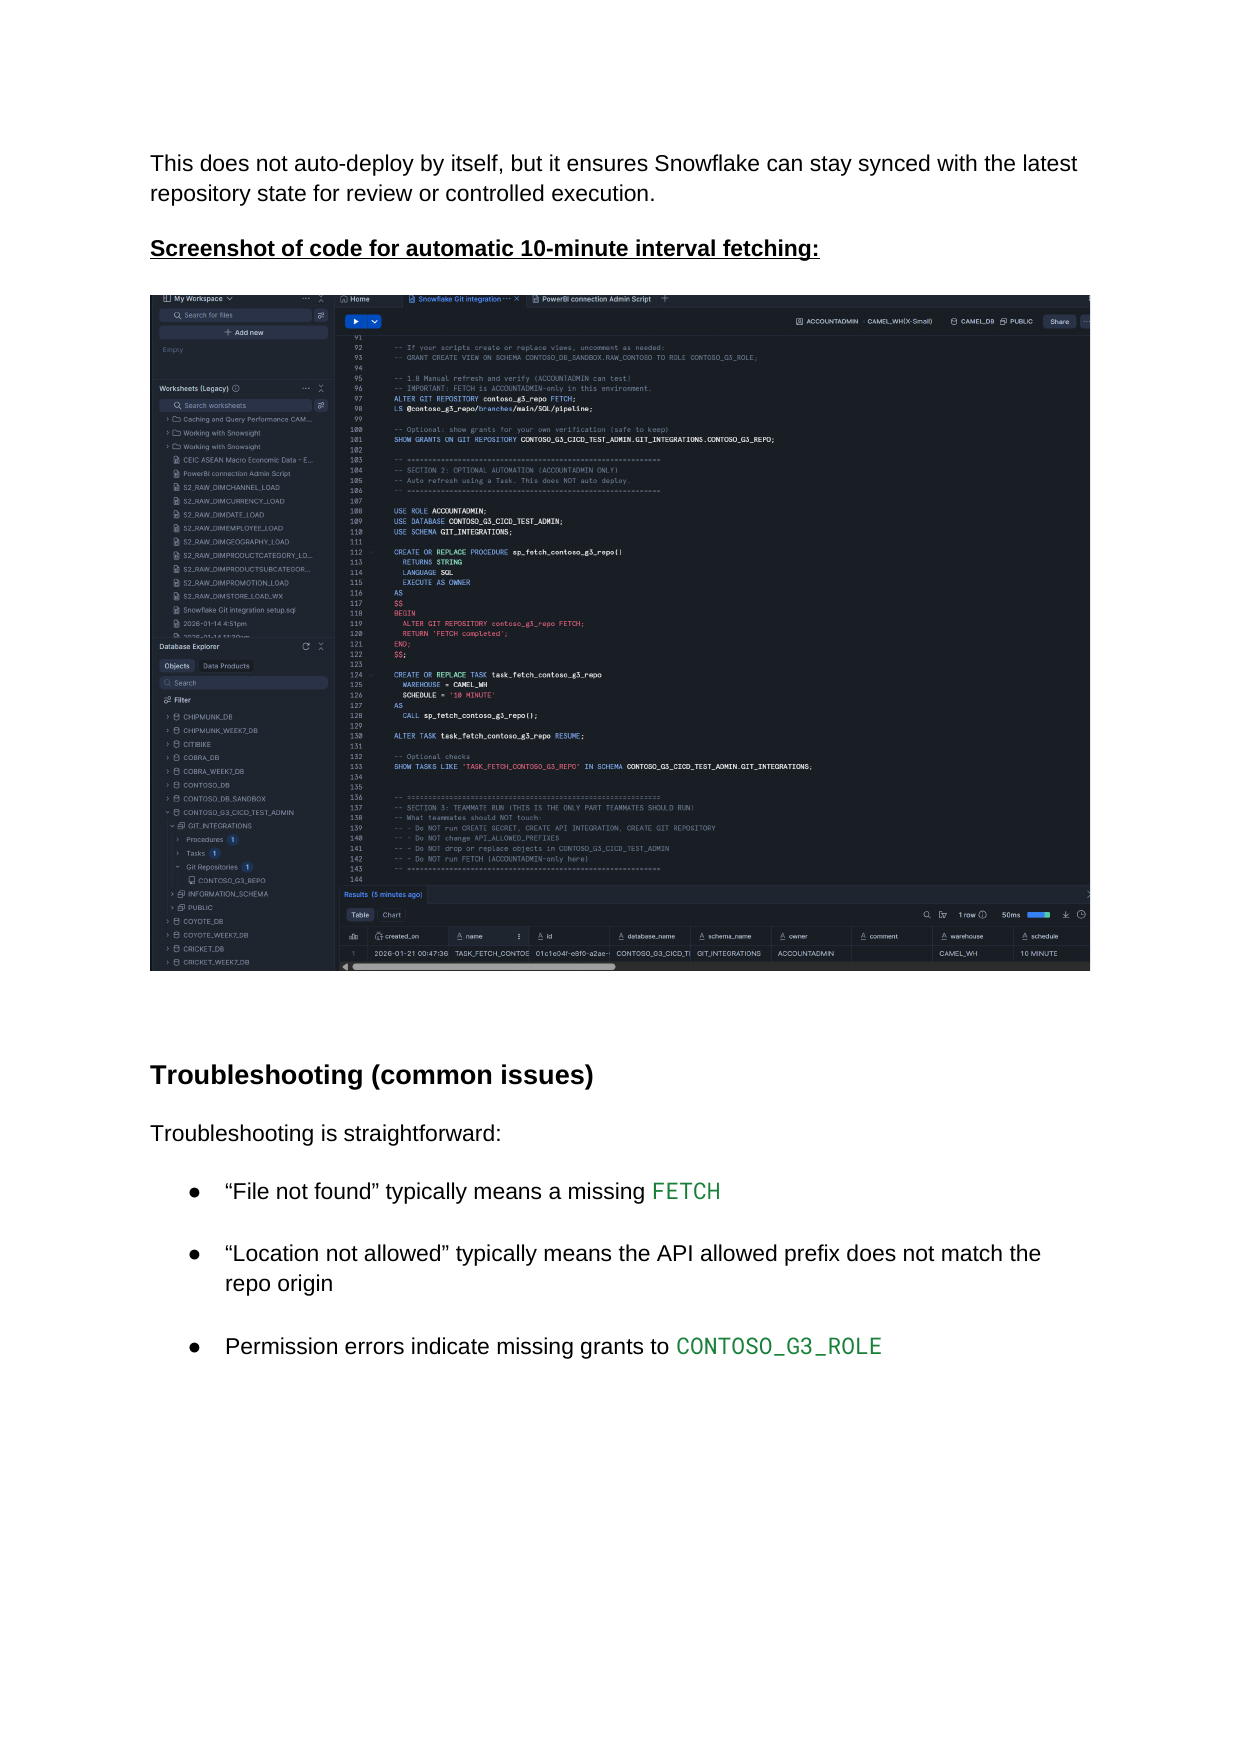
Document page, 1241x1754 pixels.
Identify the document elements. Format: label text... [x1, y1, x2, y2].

picture [150, 295, 1091, 971]
list “File not found” typically means a missing FETCH [187, 1175, 1090, 1236]
text Troubleshooting (common issues) [150, 1059, 1090, 1090]
text Screenshot of code for automatic 10-minute interval fetching: [150, 235, 1090, 295]
text Troubleshooting is straightforward: [150, 1120, 1090, 1146]
text This does not auto-deploy by itself, but it ensures Snowflake can stay synced with the latest repository state for review or controlled execution. [150, 150, 1090, 207]
list Permission errors indicate missing grants to CONTOSO_G3_ROLE [187, 1330, 1090, 1360]
list “Location not allowed” typically means the API allowed prefix does not match the repo origin [187, 1239, 1090, 1326]
